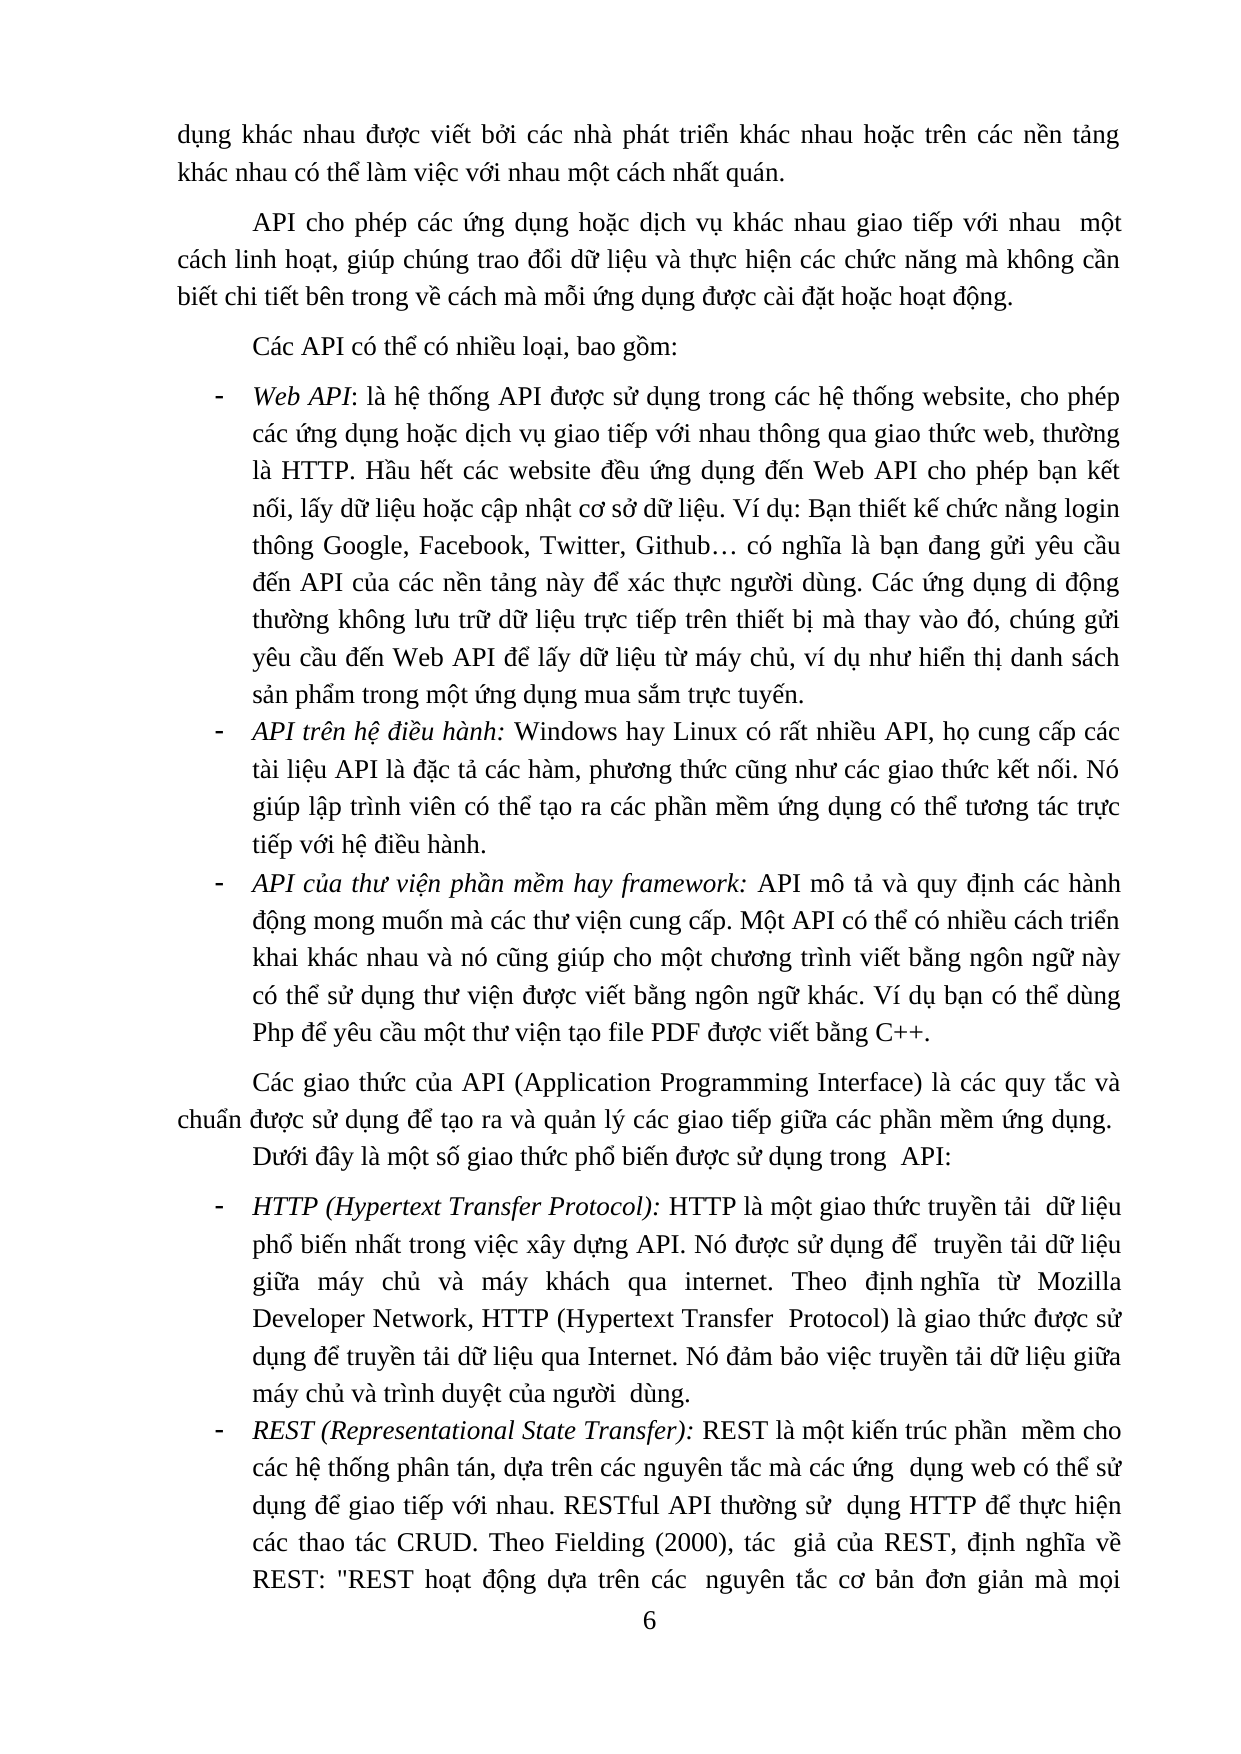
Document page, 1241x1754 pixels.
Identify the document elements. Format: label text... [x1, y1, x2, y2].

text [177, 118, 1122, 187]
list API trên hệ điều hành: Windows hay Linux có rất nhiều API, họ cung cấp các tài liệu API là đặc tả các hàm, phương thức cũng như các giao thức kết nối. Nó giúp lập trình viên có thể tạo ra các phần mềm ứng dụng có thể tương tác trực tiếp với hệ điều hành. [214, 716, 1122, 860]
text Các API có thể có nhiều loại, bao gồm: [177, 330, 1122, 361]
text API cho phép các ứng dụng hoặc dịch vụ khác nhau giao tiếp với nhau một cách linh hoạt, giúp chúng trao đổi dữ liệu và thực hiện các chức năng mà không cần biết chi tiết bên trong về cách mà mỗi ứng dụng được cài đặt hoặc hoạt động. [177, 206, 1122, 311]
list API của thư viện phần mềm hay framework: API mô tả và quy định các hành động mong muốn mà các thư viện cung cấp. Một API có thể có nhiều cách triển khai khác nhau và nó cũng giúp cho một chương trình viết bằng ngôn ngữ này có thể sử dụng thư viện được viết bằng ngôn ngữ khác. Ví dụ bạn có thể dùng Php để yêu cầu một thư viện tạo file PDF được viết bằng C++. [214, 867, 1122, 1047]
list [214, 1414, 1122, 1594]
text Các giao thức của API (Application Programming Interface) là các quy tắc và chuẩn được sử dụng để tạo ra và quản lý các giao tiếp giữa các phần mềm ứng dụng. Dưới đây là một số giao thức phổ biến được sử dụng trong API: [177, 1066, 1122, 1172]
list Web API: là hệ thống API được sử dụng trong các hệ thống website, cho phép các ứng dụng hoặc dịch vụ giao tiếp với nhau thông qua giao thức web, thường là HTTP. Hầu hết các website đều ứng dụng đến Web API cho phép bạn kết nối, lấy dữ liệu hoặc cập nhật cơ sở dữ liệu. Ví dụ: Bạn thiết kế chức nằng login thông Google, Facebook, Twitter, Github… có nghĩa là bạn đang gửi yêu cầu đến API của các nền tảng này để xác thực người dùng. Các ứng dụng di động thường không lưu trữ dữ liệu trực tiếp trên thiết bị mà thay vào đó, chúng gửi yêu cầu đến Web API để lấy dữ liệu từ máy chủ, ví dụ như hiển thị danh sách sản phẩm trong một ứng dụng mua sắm trực tuyến. [214, 380, 1122, 709]
list HTTP (Hypertext Transfer Protocol): HTTP là một giao thức truyền tải dữ liệu phổ biến nhất trong việc xây dựng API. Nó được sử dụng để truyền tải dữ liệu giữa máy chủ và máy khách qua internet. Theo định nghĩa từ Mozilla Developer Network, HTTP (Hypertext Transfer Protocol) là giao thức được sử dụng để truyền tải dữ liệu qua Internet. Nó đảm bảo việc truyền tải dữ liệu giữa máy chủ và trình duyệt của người dùng. [214, 1190, 1122, 1408]
